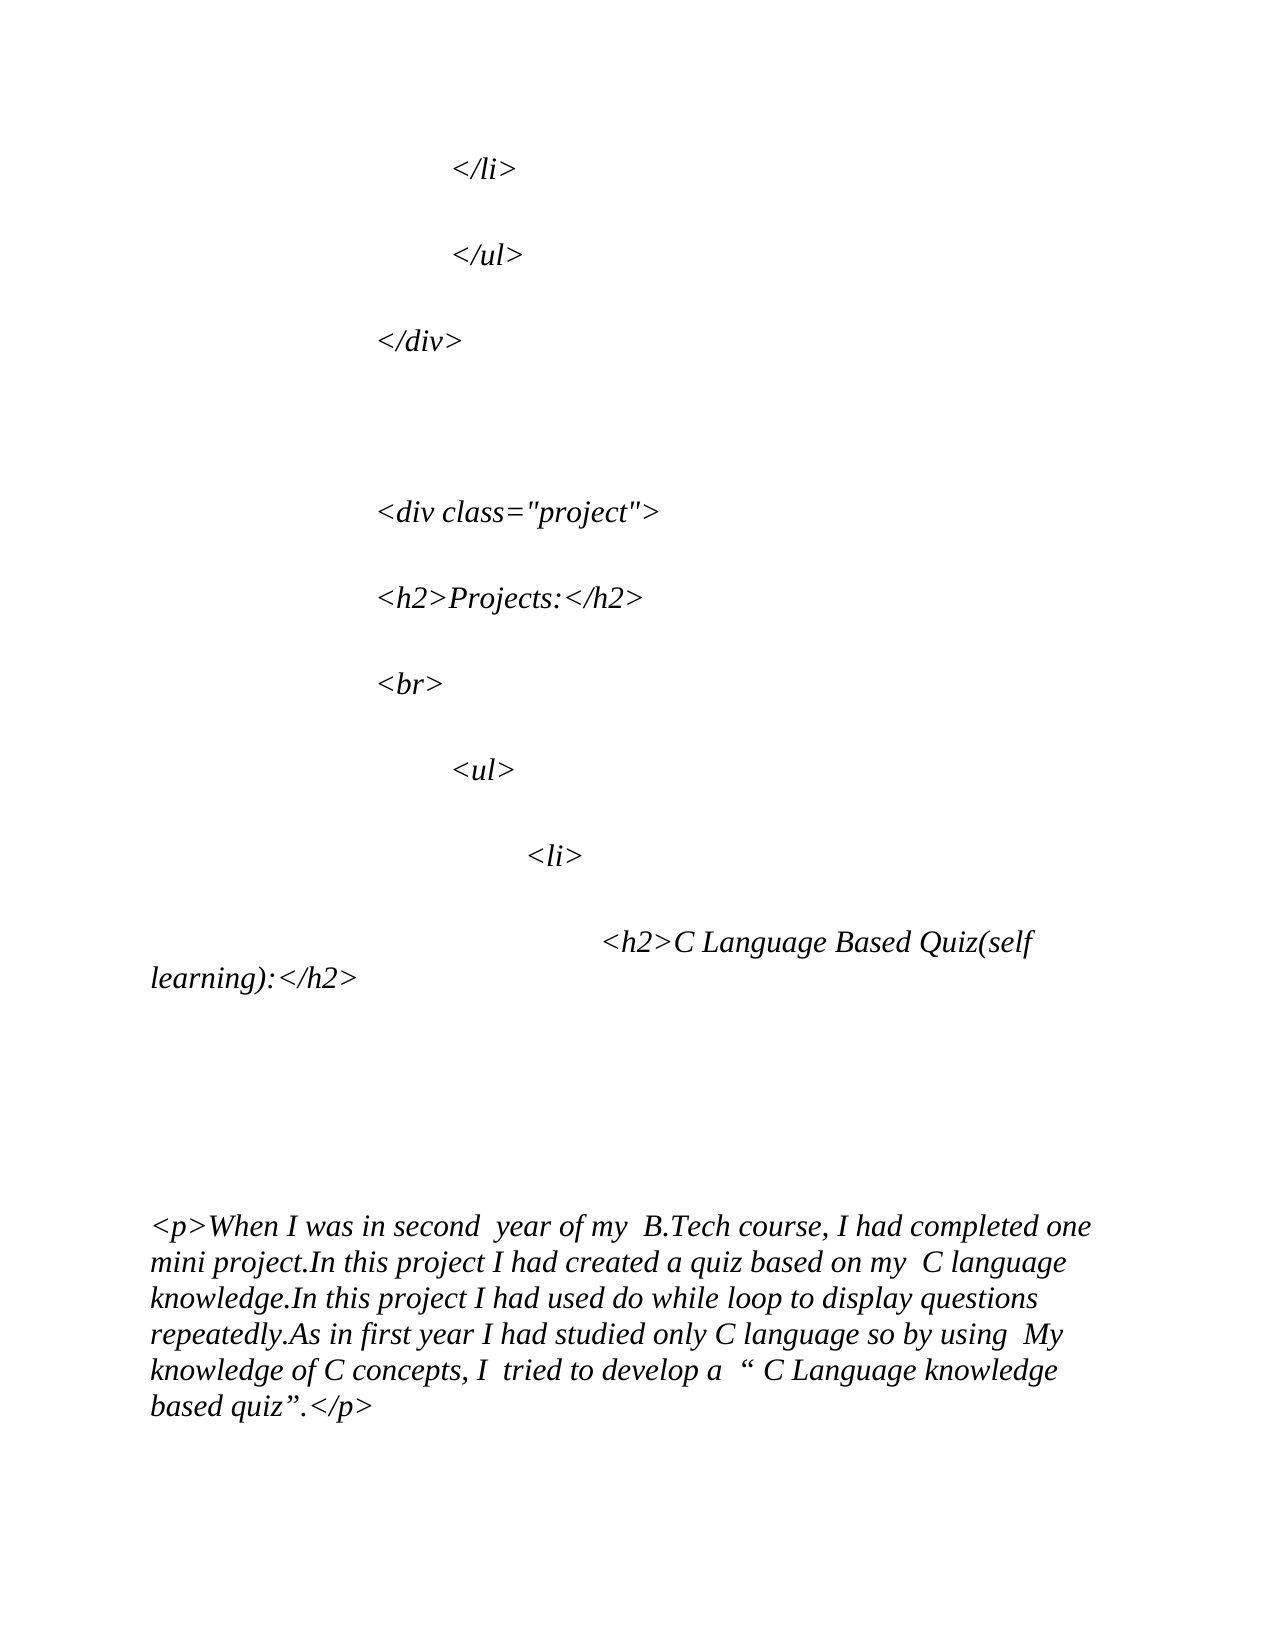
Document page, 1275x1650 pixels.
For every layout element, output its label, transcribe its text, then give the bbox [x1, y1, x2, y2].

text </div> [150, 322, 1125, 358]
text </ul> [150, 236, 1125, 272]
text <p>When I was in second year of my B.Tech course, I had completed one mini project.In this project I had created a quiz based on my C language knowledge.In this project I had used do while loop to display questions repeatedly.As in first year I had studied only C language so by using My knowledge of C concepts, I tried to develop a “ C Language knowledge based quiz”.</p> [150, 1208, 1125, 1423]
text <h2>Projects:</h2> [150, 580, 1125, 616]
text <ul> [150, 752, 1125, 787]
text <li> [150, 837, 1125, 873]
text <h2>C Language Based Quiz(self learning):</h2> [150, 923, 1125, 995]
text <br> [150, 666, 1125, 702]
text <div class="project"> [150, 494, 1125, 530]
text </li> [150, 150, 1125, 186]
